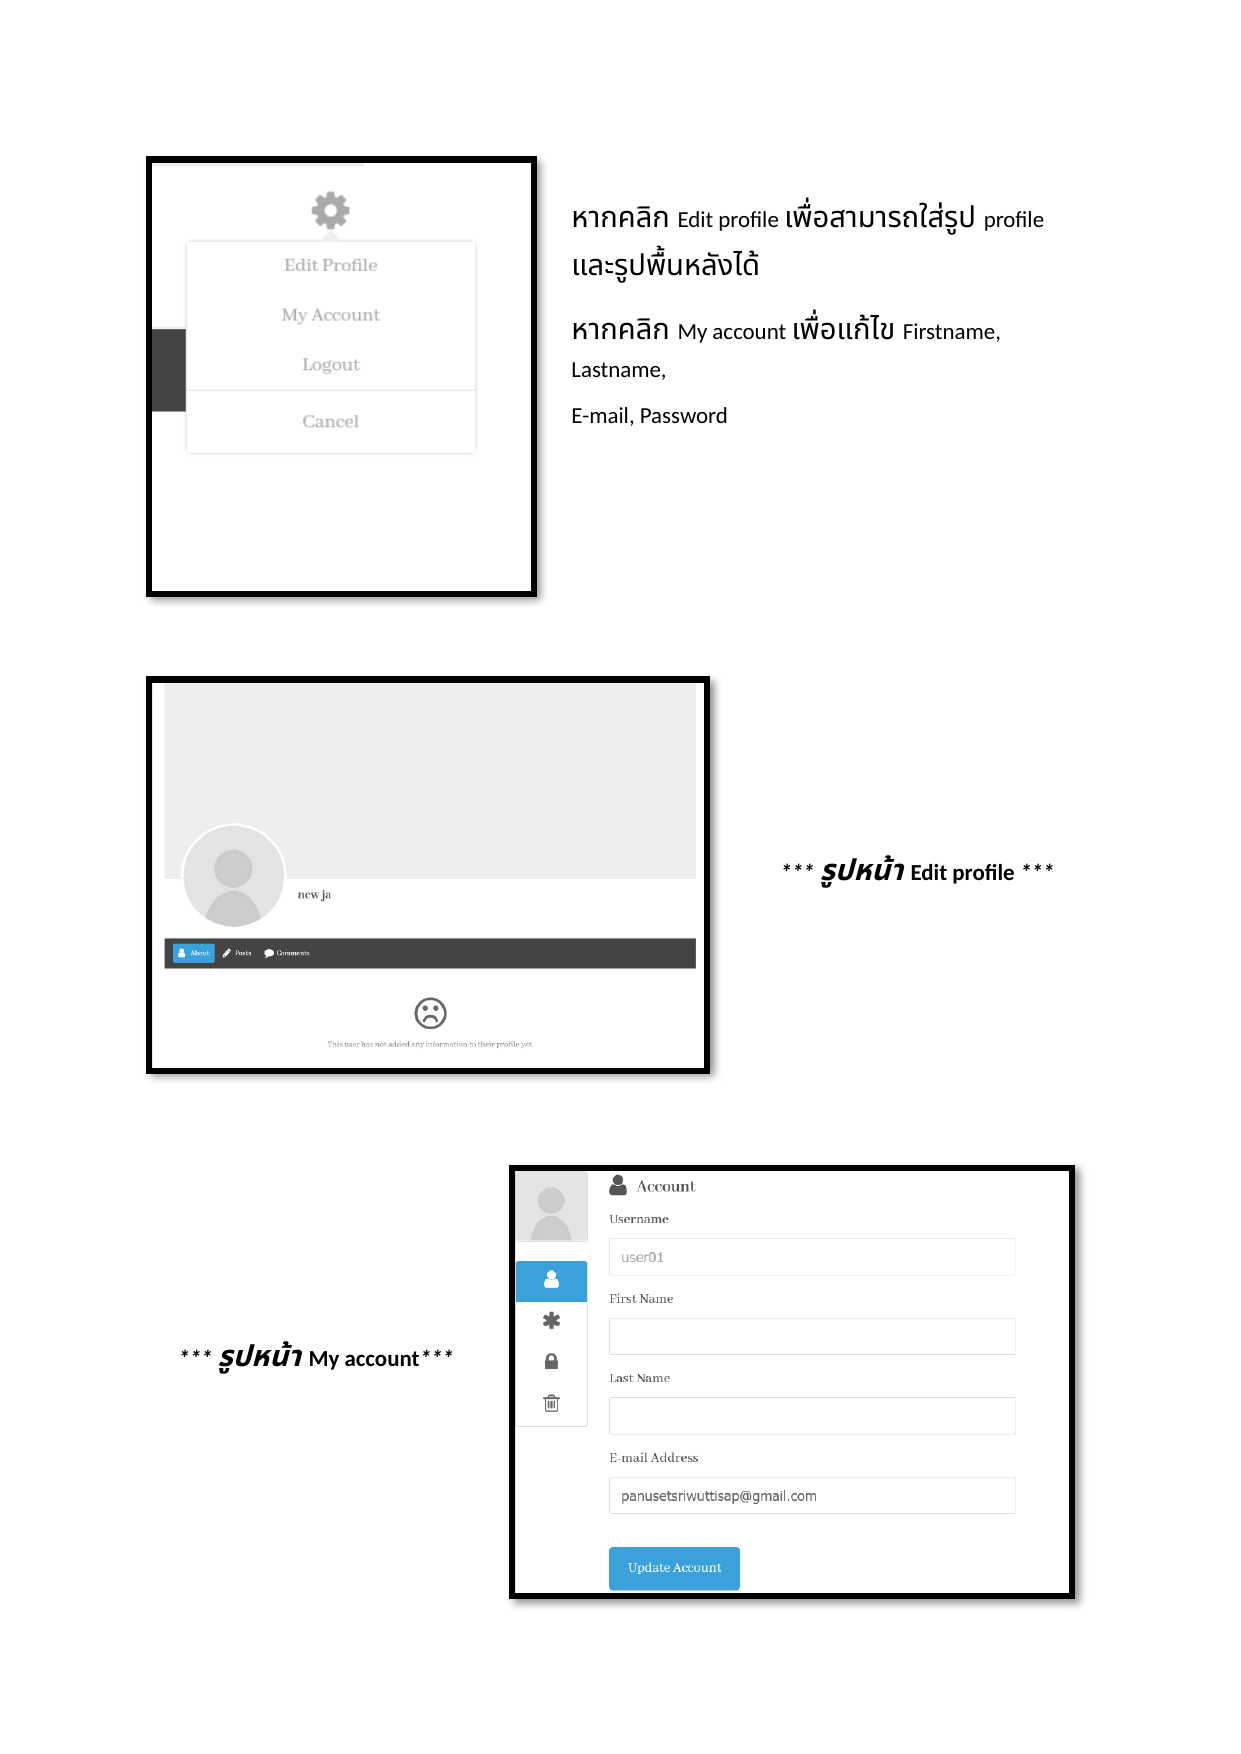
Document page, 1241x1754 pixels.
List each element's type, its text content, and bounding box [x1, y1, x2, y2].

text *** รูปหน้า Edit profile *** [720, 849, 1090, 893]
text หากคลิก My account เพื่อแก้ไข Firstname, Lastname, [547, 308, 1090, 383]
picture [152, 683, 704, 1068]
picture [152, 163, 531, 591]
text E-mail, Password [547, 402, 1090, 430]
text *** รูปหน้า My account*** [150, 1335, 508, 1379]
text หากคลิก Edit profile เพื่อสามารถใส่รูป profile และรูปพื้นหลังได้ [547, 197, 1090, 288]
picture [515, 1171, 1069, 1593]
